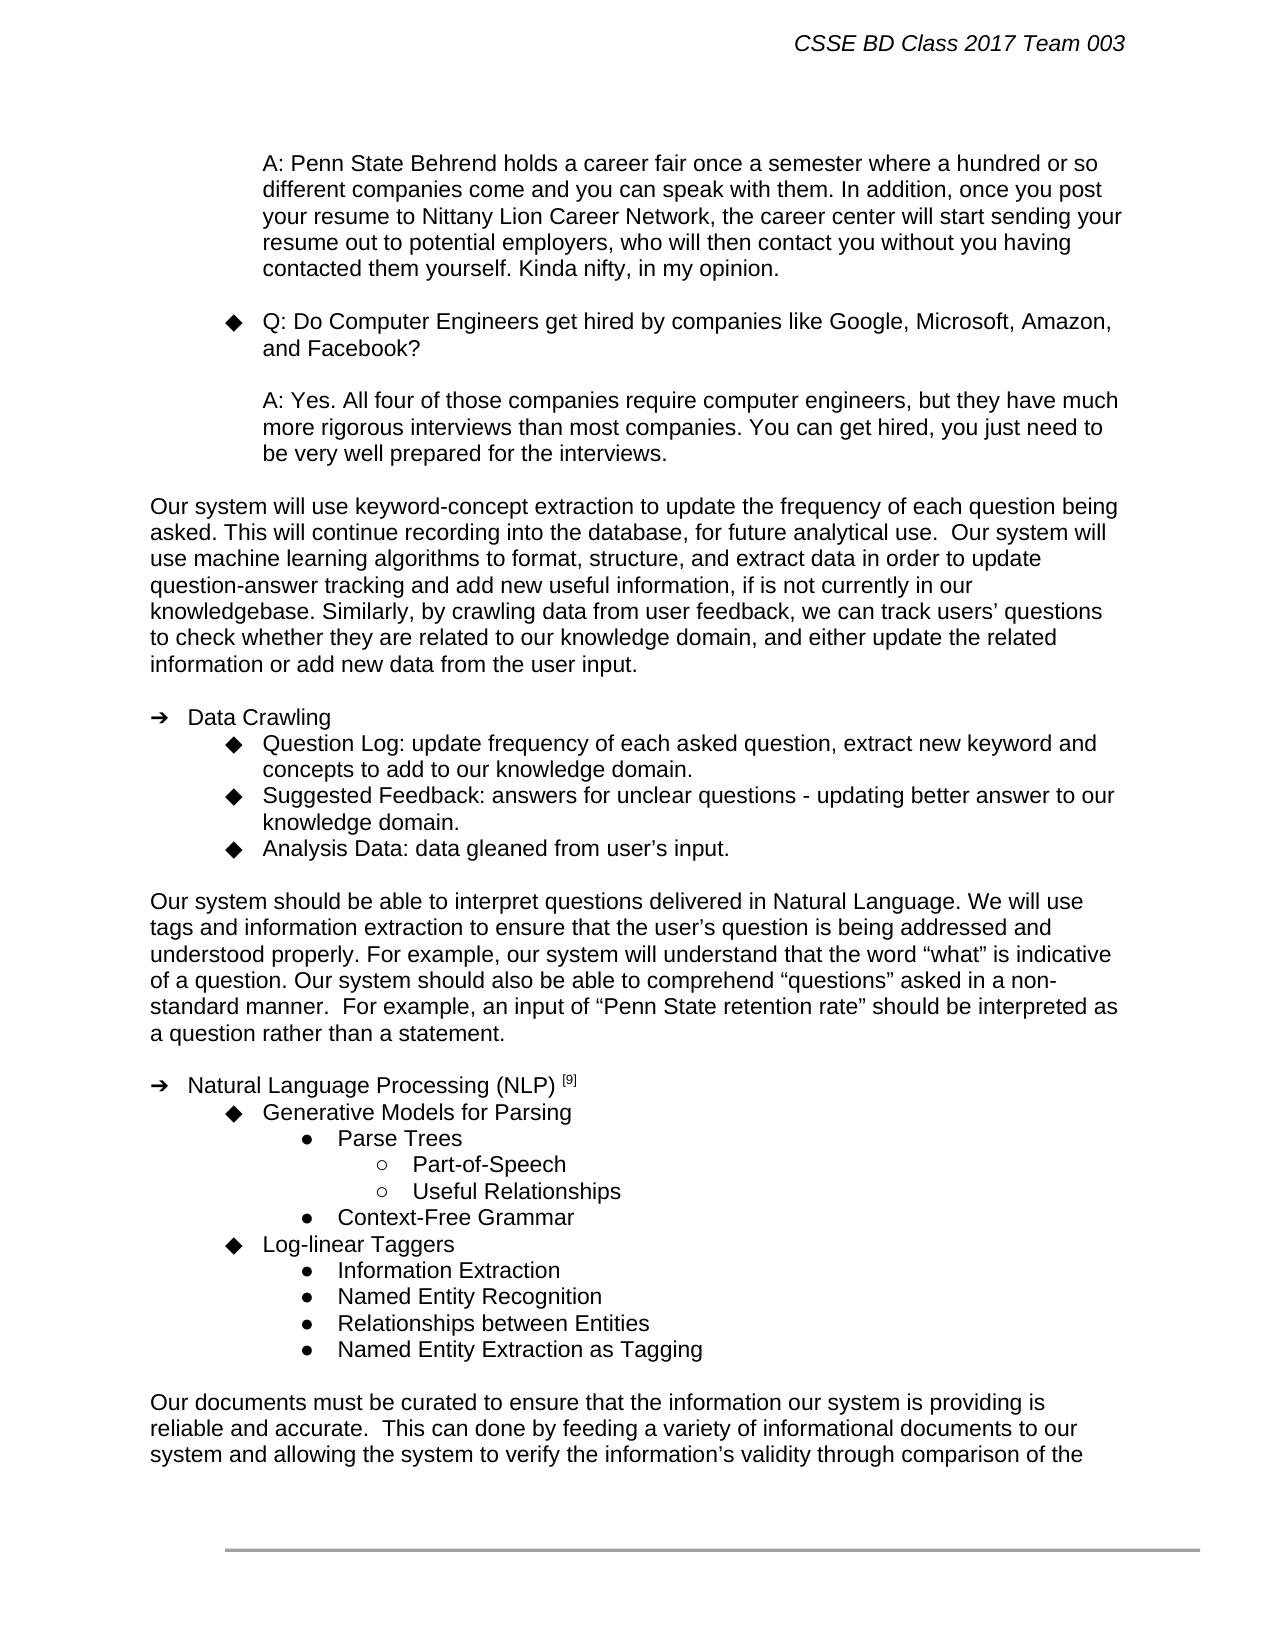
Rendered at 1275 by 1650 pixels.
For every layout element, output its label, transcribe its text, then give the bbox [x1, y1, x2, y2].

list Analysis Data: data gleaned from user’s input. [225, 835, 1125, 862]
list Part-of-Speech [375, 1151, 1125, 1178]
list Generative Models for Parsing [225, 1099, 1125, 1125]
list Information Extraction [300, 1257, 1125, 1283]
list Parse Trees [300, 1125, 1125, 1151]
list Useful Relationships [375, 1178, 1125, 1204]
list Natural Language Processing (NLP) [9] [150, 1072, 1125, 1099]
list Data Crawling [150, 703, 1125, 730]
list Context-Free Grammar [300, 1204, 1125, 1231]
list Log-linear Taggers [225, 1231, 1125, 1257]
text Our system should be able to interpret questions delivered in Natural Language. We will use tags and information extraction to ensure that the user’s question is being addressed and understood properly. For example, our system will understand that the word “what” is indicative of a question. Our system should also be able to comprehend “questions” asked in a non-standard manner. For example, an input of “Penn State retention rate” should be interpreted as a question rather than a statement. [150, 888, 1125, 1046]
list Relationships between Entities [300, 1309, 1125, 1336]
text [150, 1362, 1125, 1468]
list Question Log: update frequency of each asked question, extract new keyword and concepts to add to our knowledge domain. [225, 730, 1125, 782]
list Suggested Feedback: answers for unclear questions - updating better answer to our knowledge domain. [225, 782, 1125, 835]
list Named Entity Extraction as Tagging [300, 1336, 1125, 1362]
list Named Entity Recognition [300, 1283, 1125, 1309]
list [225, 150, 1125, 282]
list Q: Do Computer Engineers get hired by companies like Google, Microsoft, Amazon, and Facebook? A: Yes. All four of those companies require computer engineers, but they have much more rigorous interviews than most companies. You can get hired, you just need to be very well prepared for the interviews. [225, 308, 1125, 466]
text Our system will use keyword-concept extraction to update the frequency of each question being asked. This will continue recording into the database, for future analytical use. Our system will use machine learning algorithms to format, structure, and extract data in order to update question-answer tracking and add new useful information, if is not currently in our knowledgebase. Similarly, by crawling data from user feedback, we can track users’ questions to check whether they are related to our knowledge domain, and either update the related information or add new data from the user input. [150, 493, 1125, 677]
